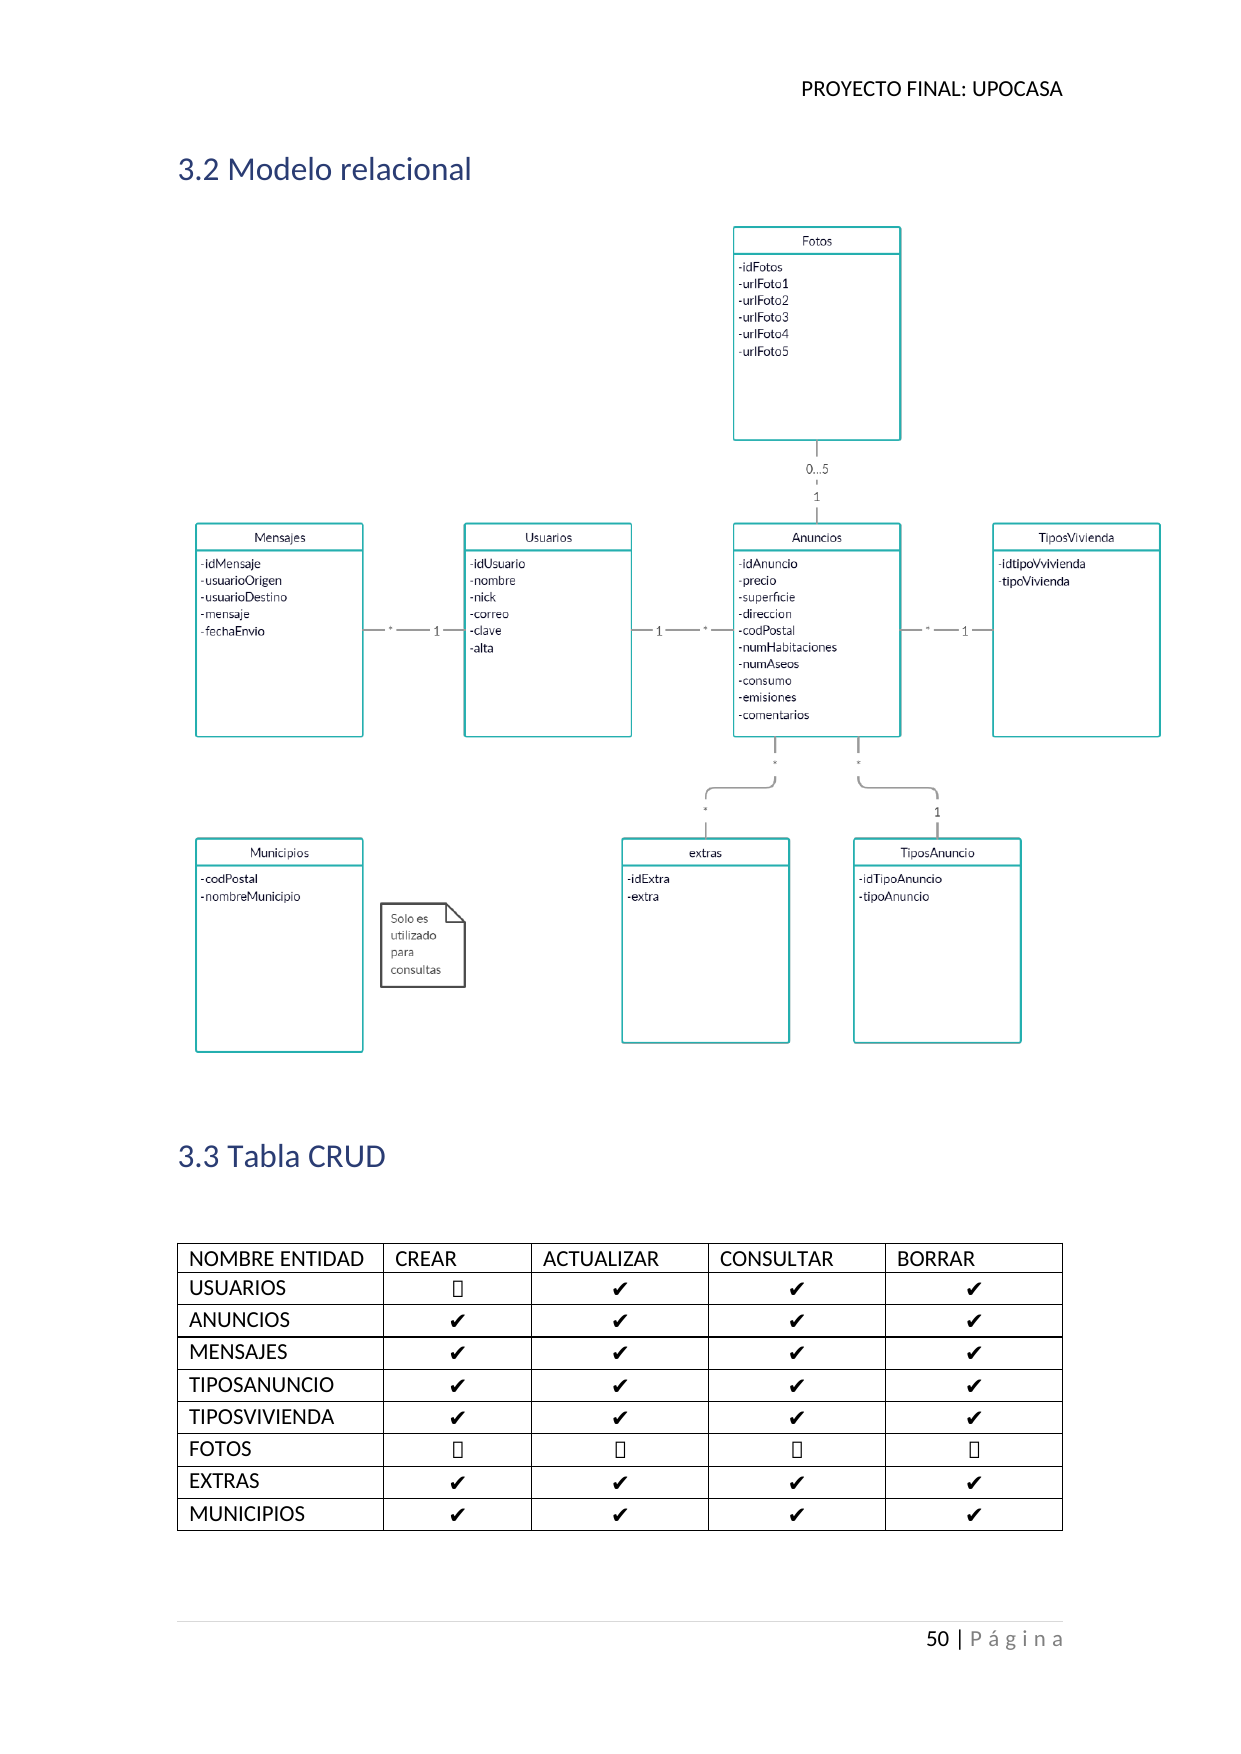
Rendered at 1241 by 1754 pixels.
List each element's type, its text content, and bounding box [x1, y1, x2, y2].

table_header CREAR [384, 1244, 531, 1272]
table_cell ✔ [886, 1467, 1062, 1498]
table_cell ✔ [384, 1402, 531, 1433]
table_cell ✔ [384, 1499, 531, 1530]
table_cell ✔ [886, 1273, 1062, 1304]
table_cell FOTOS [178, 1434, 383, 1466]
table_cell ✔ [709, 1273, 885, 1304]
table_cell ✔ [709, 1305, 885, 1336]
table_cell ✔ [532, 1467, 708, 1498]
table_cell ✔ [886, 1338, 1062, 1369]
table_cell MUNICIPIOS [178, 1499, 383, 1530]
table_cell ✔ [384, 1338, 531, 1369]
table_cell MENSAJES [178, 1338, 383, 1369]
table_cell ✔ [709, 1467, 885, 1498]
table_cell ✔ [886, 1370, 1062, 1401]
picture [177, 208, 1178, 1070]
table_cell ✔ [709, 1370, 885, 1401]
table_cell ✔ [532, 1402, 708, 1433]
table_cell ✔ [384, 1467, 531, 1498]
table_header NOMBRE ENTIDAD [178, 1244, 383, 1272]
table_cell ✔ [532, 1338, 708, 1369]
table_cell ❌ [886, 1434, 1062, 1466]
table_cell ✔ [886, 1499, 1062, 1530]
table_cell ❌ [532, 1434, 708, 1466]
table_cell ✔ [532, 1499, 708, 1530]
table_cell ✔ [532, 1370, 708, 1401]
table_cell ✔ [886, 1402, 1062, 1433]
table_cell TIPOSVIVIENDA [178, 1402, 383, 1433]
subtitle Tabla CRUD [177, 1135, 1063, 1176]
table_cell ❌ [384, 1434, 531, 1466]
table_cell ✔ [709, 1338, 885, 1369]
table_cell ❌ [709, 1434, 885, 1466]
table_header BORRAR [886, 1244, 1062, 1272]
table_cell TIPOSANUNCIO [178, 1370, 383, 1401]
table_cell ❌ [384, 1273, 531, 1304]
table_header CONSULTAR [709, 1244, 885, 1272]
table_cell ✔ [709, 1402, 885, 1433]
table_cell ANUNCIOS [178, 1305, 383, 1336]
table_cell ✔ [532, 1273, 708, 1304]
table_cell ✔ [886, 1305, 1062, 1336]
table_cell ✔ [532, 1305, 708, 1336]
subtitle Modelo relacional [177, 148, 1063, 188]
table_cell ✔ [384, 1305, 531, 1336]
table_cell ✔ [384, 1370, 531, 1401]
table_cell ✔ [709, 1499, 885, 1530]
table_header ACTUALIZAR [532, 1244, 708, 1272]
table_cell USUARIOS [178, 1273, 383, 1304]
table_cell EXTRAS [178, 1467, 383, 1498]
